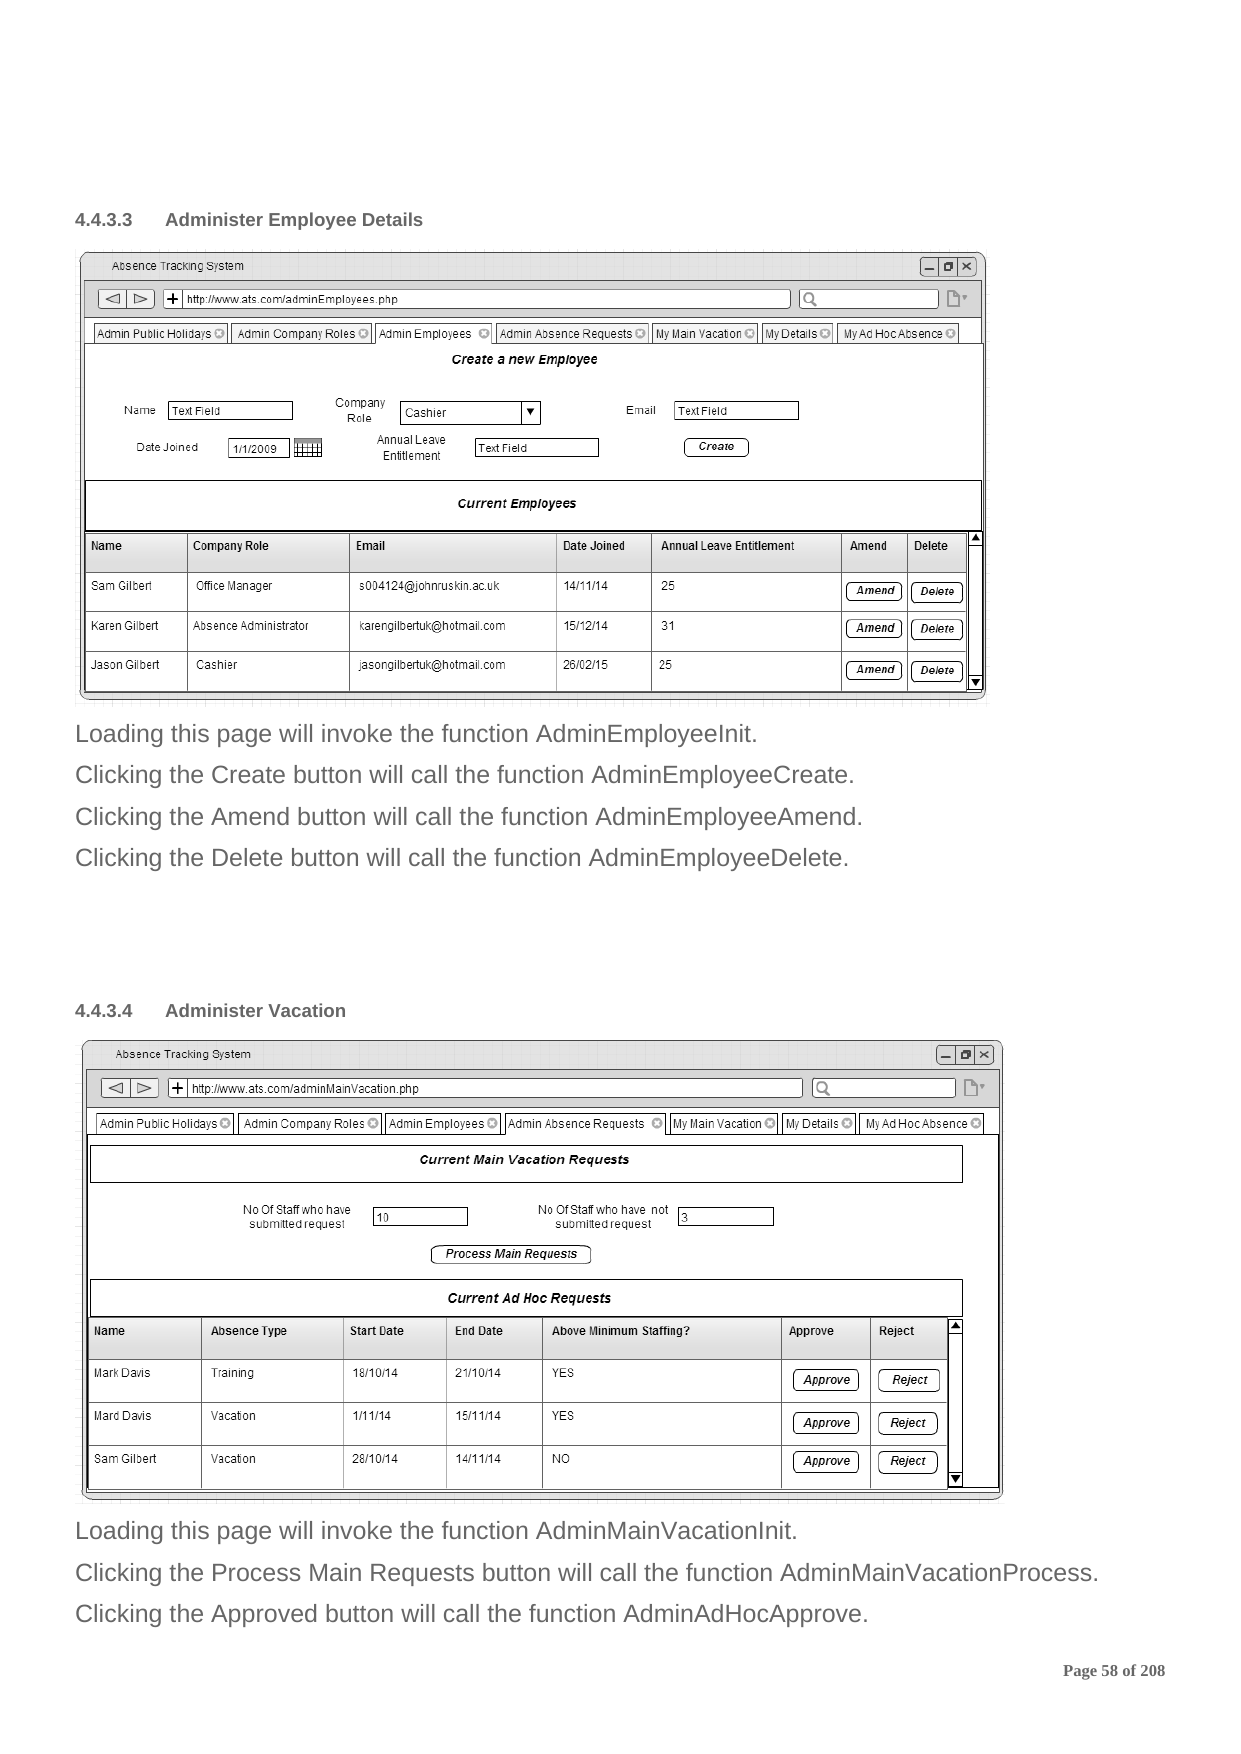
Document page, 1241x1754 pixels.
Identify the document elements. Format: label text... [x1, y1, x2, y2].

picture [75, 249, 990, 707]
text Clicking the Create button will call the function AdminEmployeeCreate. [75, 761, 1165, 789]
subtitle Administer Vacation [75, 1000, 1165, 1022]
text Loading this page will invoke the function AdminMainVacationInit. [75, 1516, 1165, 1545]
text Clicking the Amend button will call the function AdminEmployeeAmend. [75, 802, 1165, 831]
text Loading this page will invoke the function AdminEmployeeInit. [75, 719, 1165, 748]
text Clicking the Process Main Requests button will call the function AdminMainVacationProcess. [75, 1557, 1165, 1586]
picture [75, 1040, 1005, 1504]
text Clicking the Delete button will call the function AdminEmployeeDelete. [75, 843, 1165, 872]
text Clicking the Approved button will call the function AdminAdHocApprove. [75, 1599, 1165, 1627]
subtitle Administer Employee Details [75, 209, 1165, 230]
